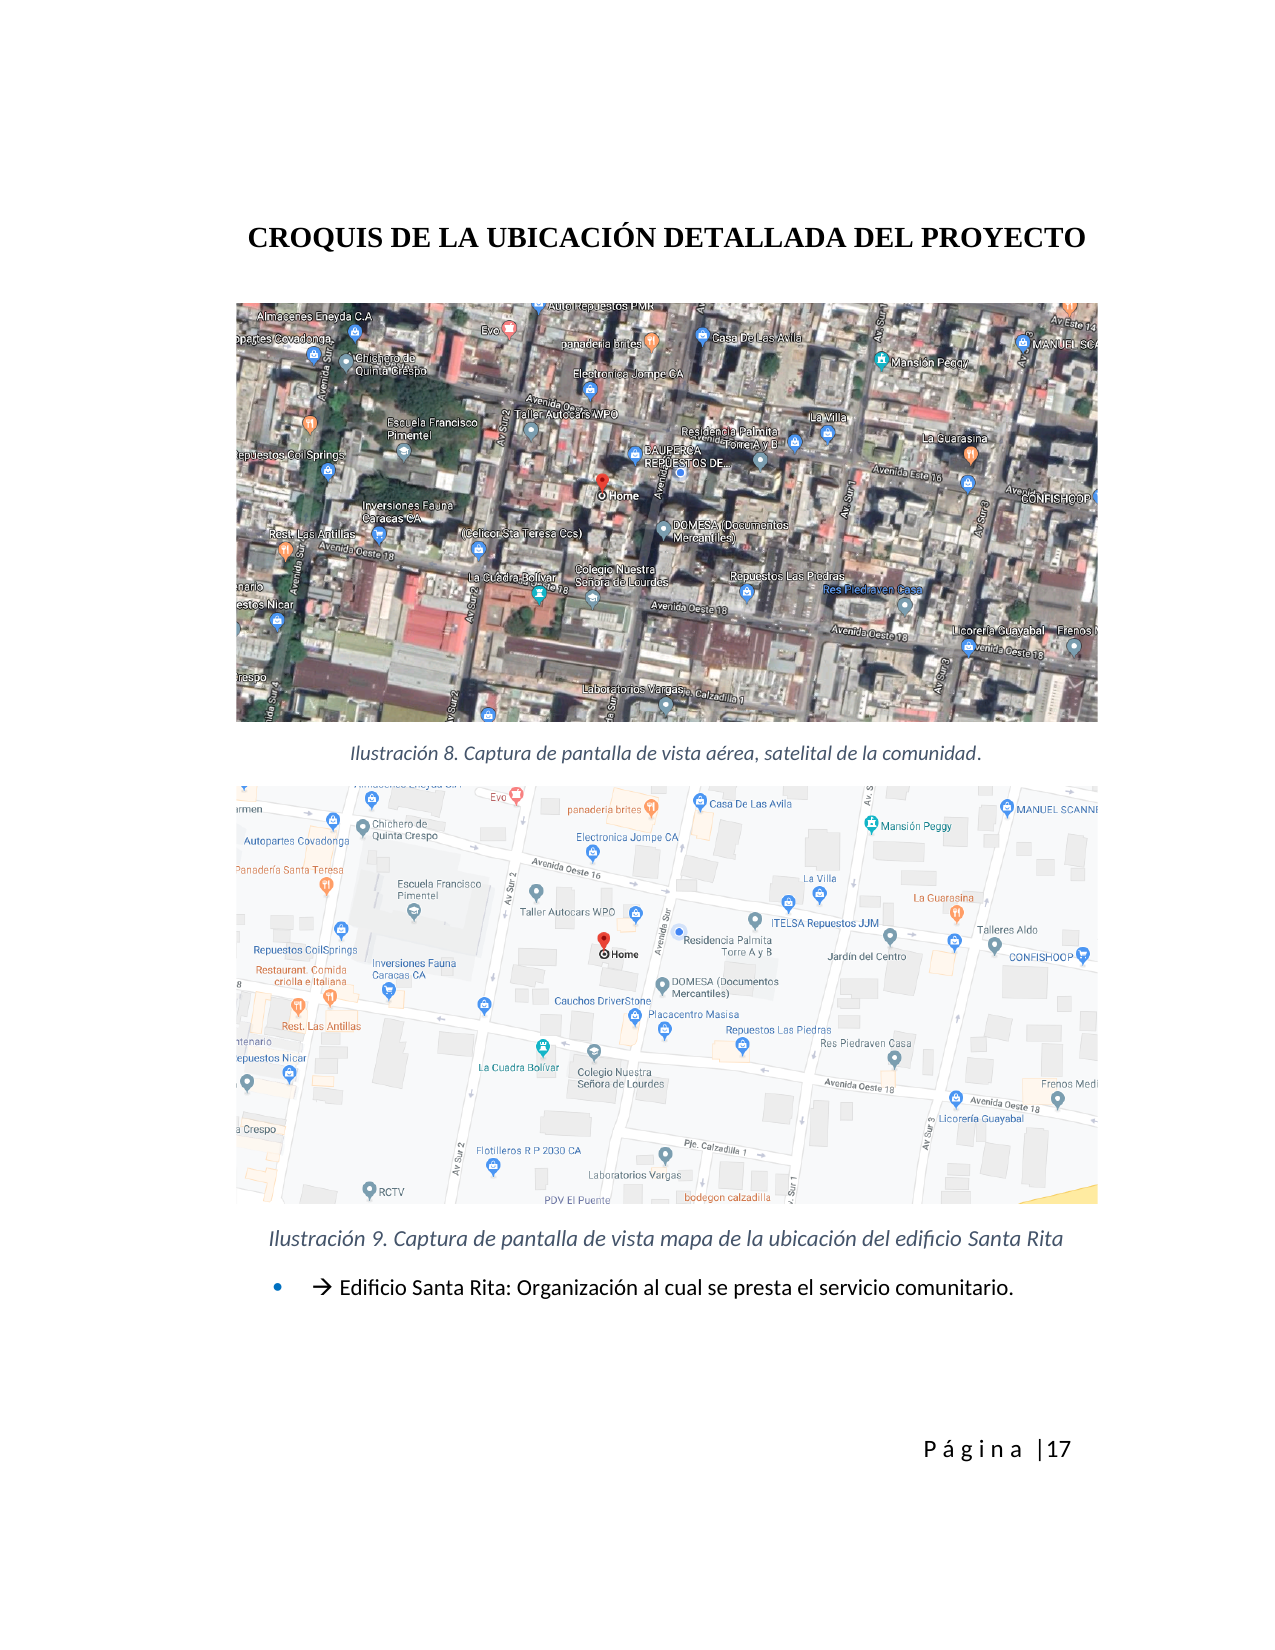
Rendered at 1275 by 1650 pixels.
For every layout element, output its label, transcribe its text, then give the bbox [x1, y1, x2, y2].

text Ilustración 8. Captura de pantalla de vista aérea, satelital de la comunidad. [236, 741, 1098, 766]
subtitle CROQUIS DE LA UBICACIÓN DETALLADA DEL PROYECTO [236, 220, 1098, 254]
picture [236, 786, 1098, 1204]
list Edificio Santa Rita: Organización al cual se presta el servicio comunitario. [274, 1273, 1098, 1301]
picture [236, 303, 1098, 722]
text Ilustración 9. Captura de pantalla de vista mapa de la ubicación del edificio Santa Rita [236, 1224, 1098, 1252]
